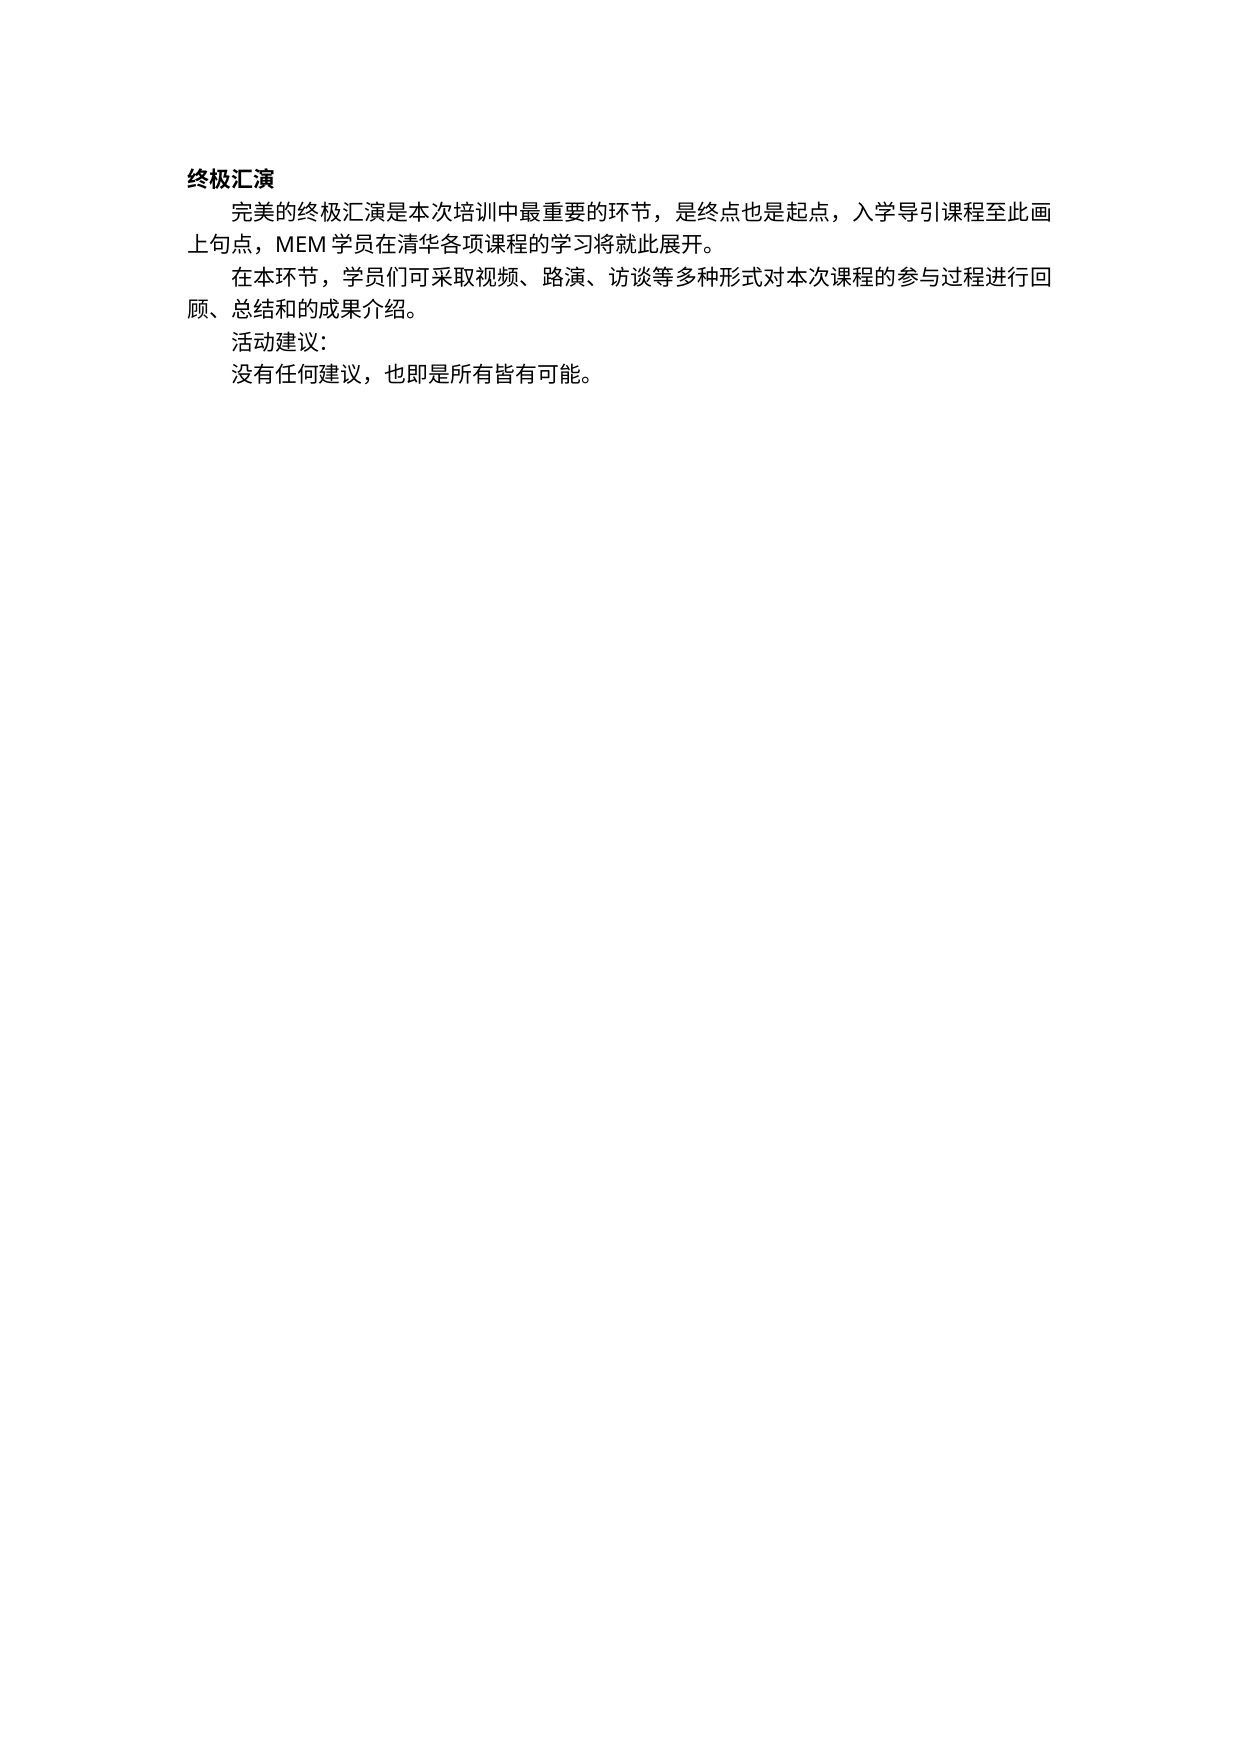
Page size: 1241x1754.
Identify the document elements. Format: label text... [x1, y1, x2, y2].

text 活动建议： [187, 324, 1053, 357]
text 终极汇演 [187, 162, 1053, 194]
text 没有任何建议，也即是所有皆有可能。 [187, 357, 1053, 389]
text 完美的终极汇演是本次培训中最重要的环节，是终点也是起点，入学导引课程至此画上句点，MEM学员在清华各项课程的学习将就此展开。 [187, 194, 1053, 259]
text 在本环节，学员们可采取视频、路演、访谈等多种形式对本次课程的参与过程进行回顾、总结和的成果介绍。 [187, 259, 1053, 324]
